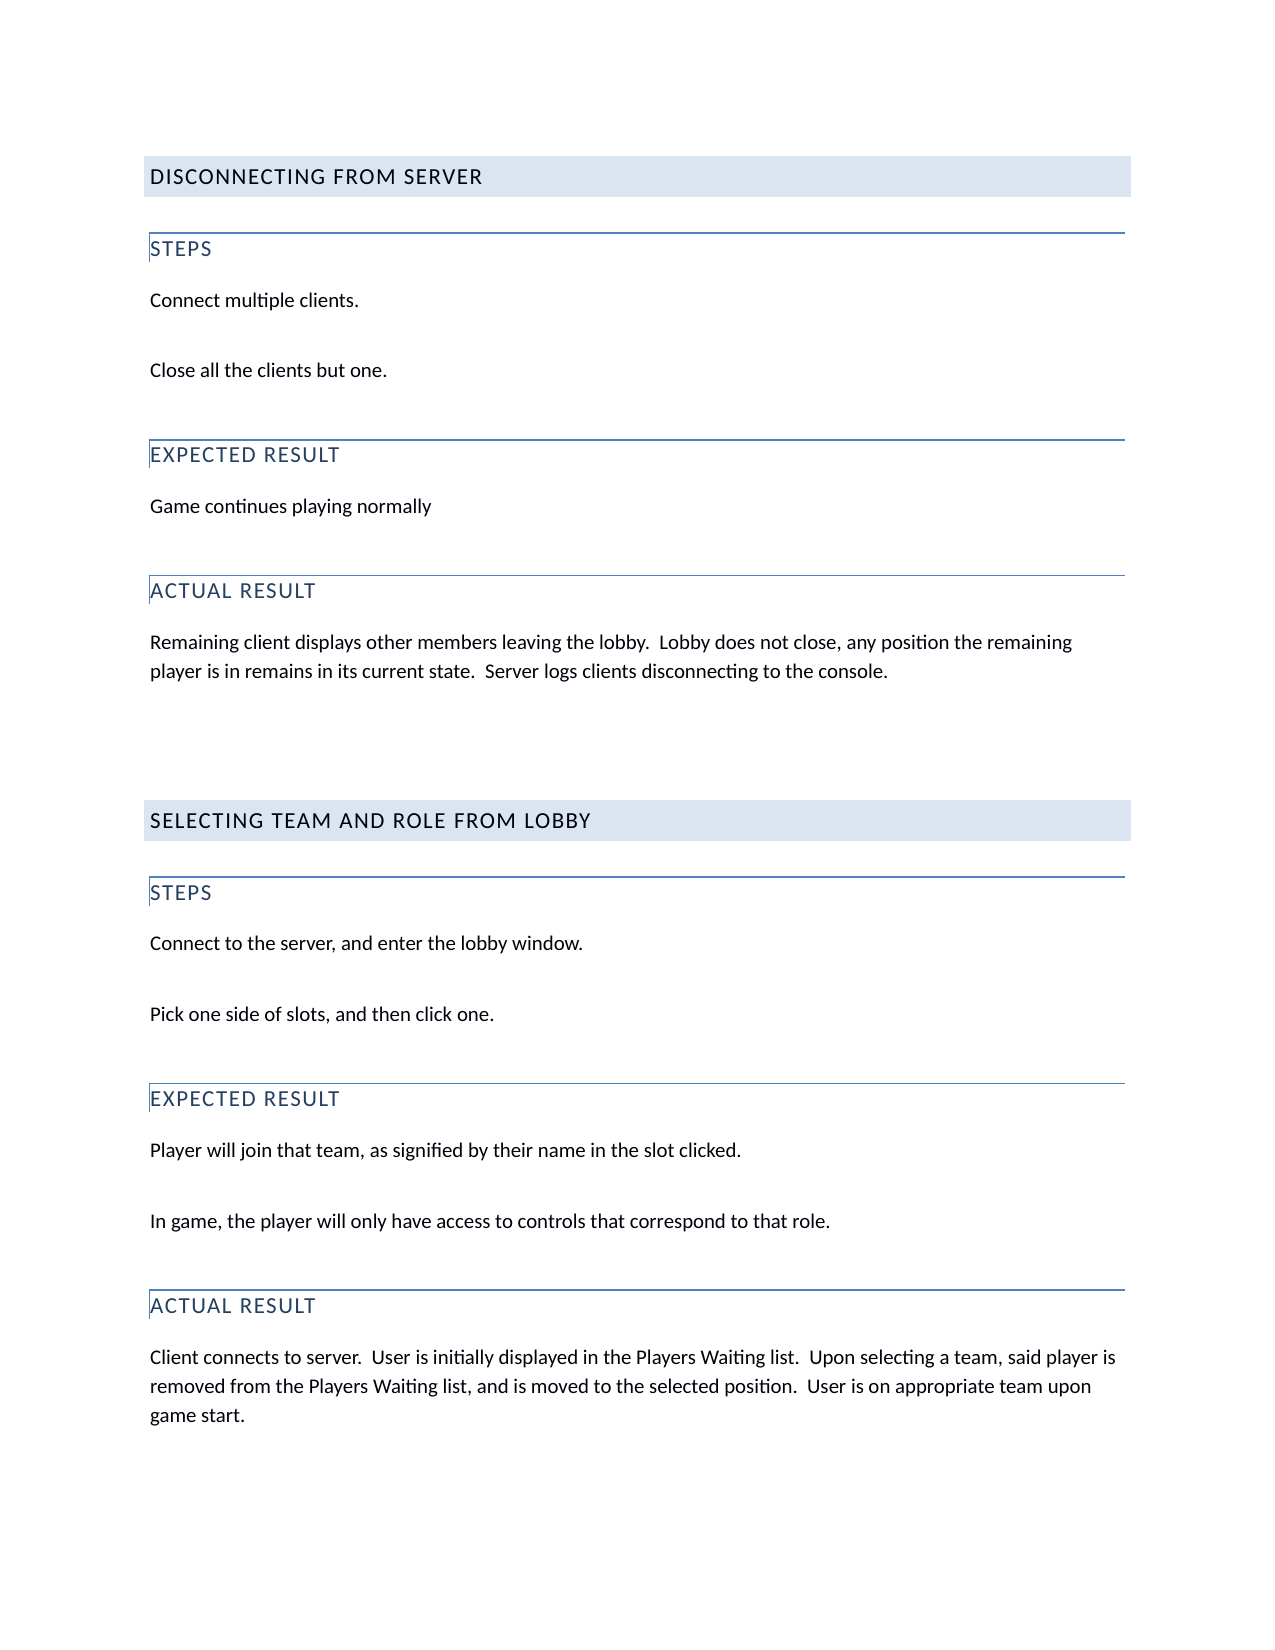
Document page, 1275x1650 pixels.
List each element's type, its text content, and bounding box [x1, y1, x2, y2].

subtitle Expected Result [150, 441, 1125, 468]
text Player will join that team, as signified by their name in the slot clicked. [150, 1137, 1125, 1163]
text In game, the player will only have access to controls that correspond to that role. [150, 1208, 1125, 1233]
text Connect to the server, and enter the lobby window. [150, 931, 1125, 956]
subtitle Actual Result [150, 576, 1125, 604]
text Game continues playing normally [150, 493, 1125, 519]
subtitle Steps [150, 878, 1125, 906]
text Pick one side of slots, and then click one. [150, 1001, 1125, 1027]
subtitle disconnecting From Server [150, 163, 1125, 191]
subtitle Steps [150, 234, 1125, 262]
subtitle Actual Result [150, 1291, 1125, 1319]
subtitle Expected Result [150, 1084, 1125, 1112]
text Remaining client displays other members leaving the lobby. Lobby does not close, any position the remaining player is in remains in its current state. Server logs clients disconnecting to the console. [150, 629, 1125, 684]
text Client connects to server. User is initially displayed in the Players Waiting list. Upon selecting a team, said player is removed from the Players Waiting list, and is moved to the selected position. User is on appropriate team upon game start. [150, 1344, 1125, 1428]
subtitle Selecting team and Role from lobby [150, 806, 1125, 834]
text Connect multiple clients. [150, 287, 1125, 312]
text Close all the clients but one. [150, 358, 1125, 383]
